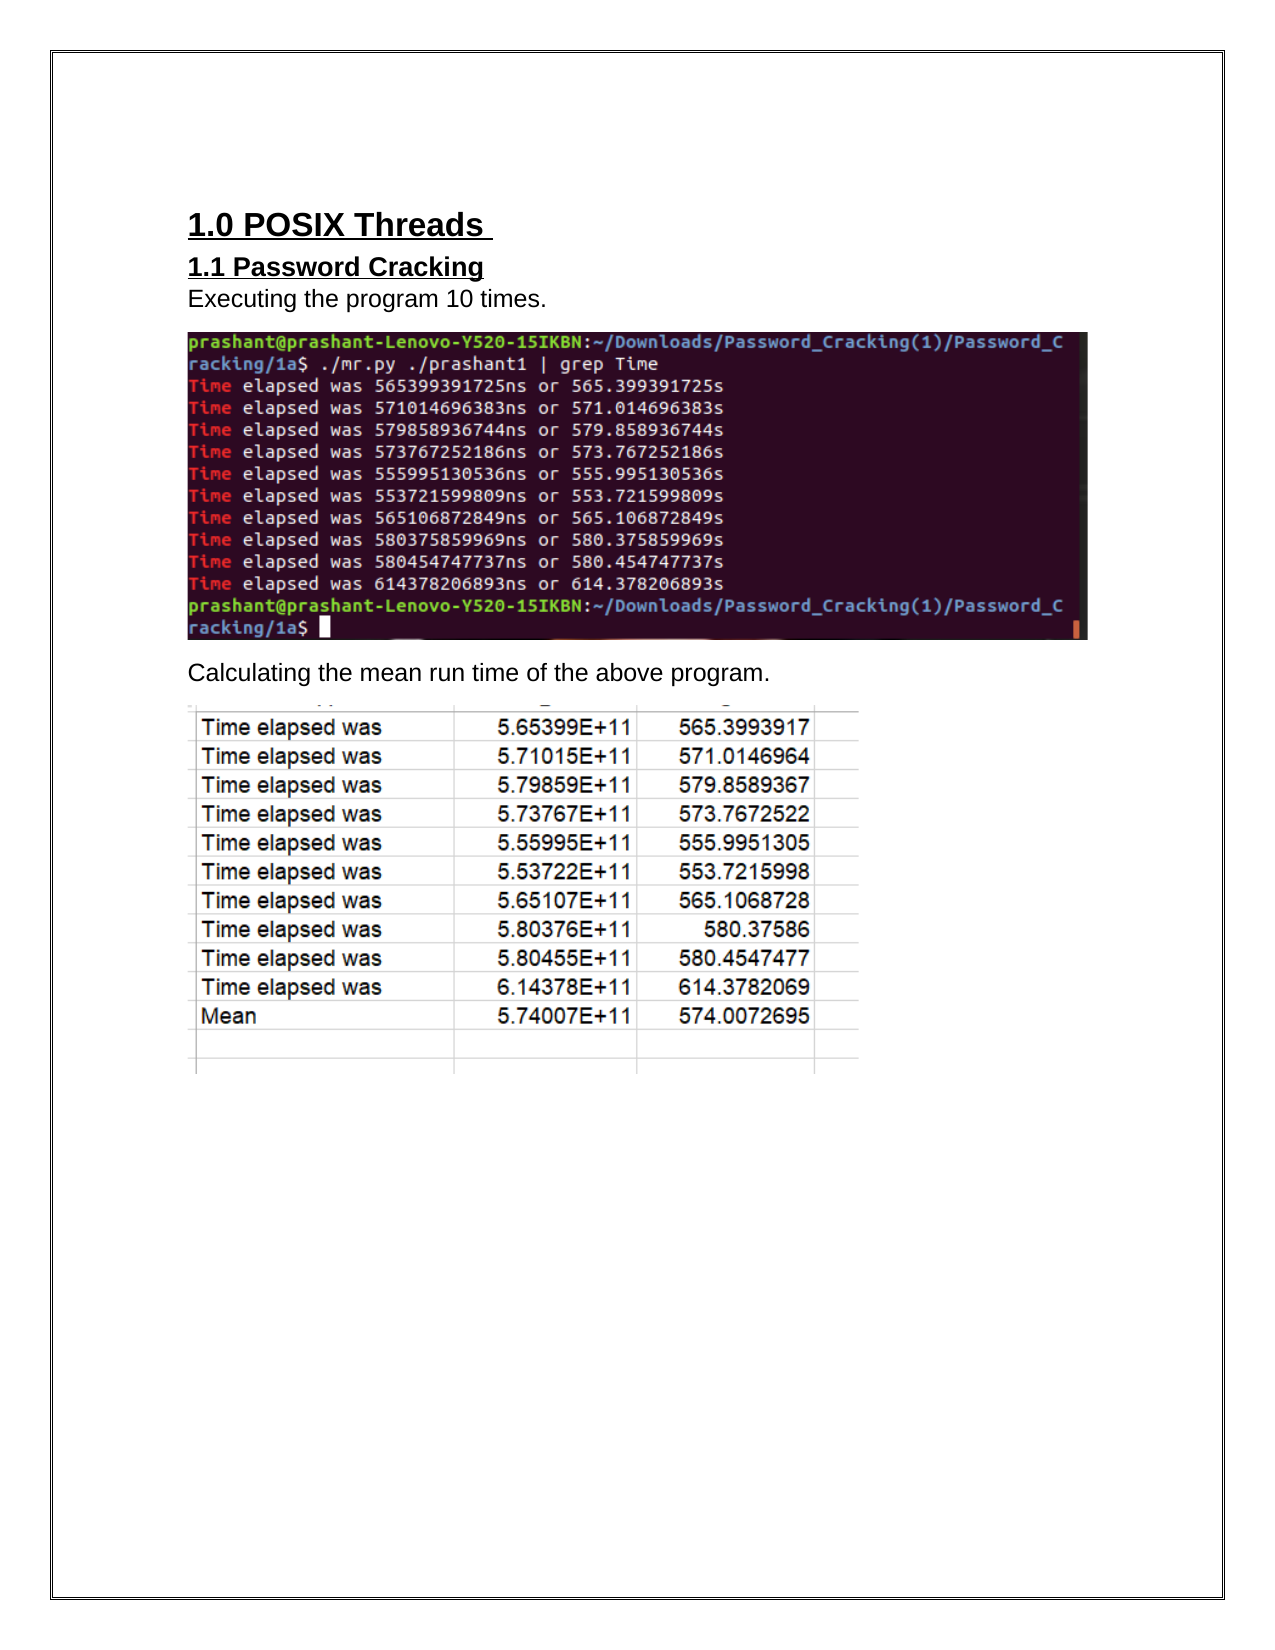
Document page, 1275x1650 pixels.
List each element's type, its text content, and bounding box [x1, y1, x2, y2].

subtitle 1.1 Password Cracking [187, 251, 1087, 282]
text Calculating the mean run time of the above program. [187, 658, 1087, 687]
text Executing the program 10 times. [187, 284, 1087, 313]
subtitle 1.0 POSIX Threads [187, 205, 1087, 243]
picture [187, 332, 1088, 640]
picture [187, 705, 859, 1074]
